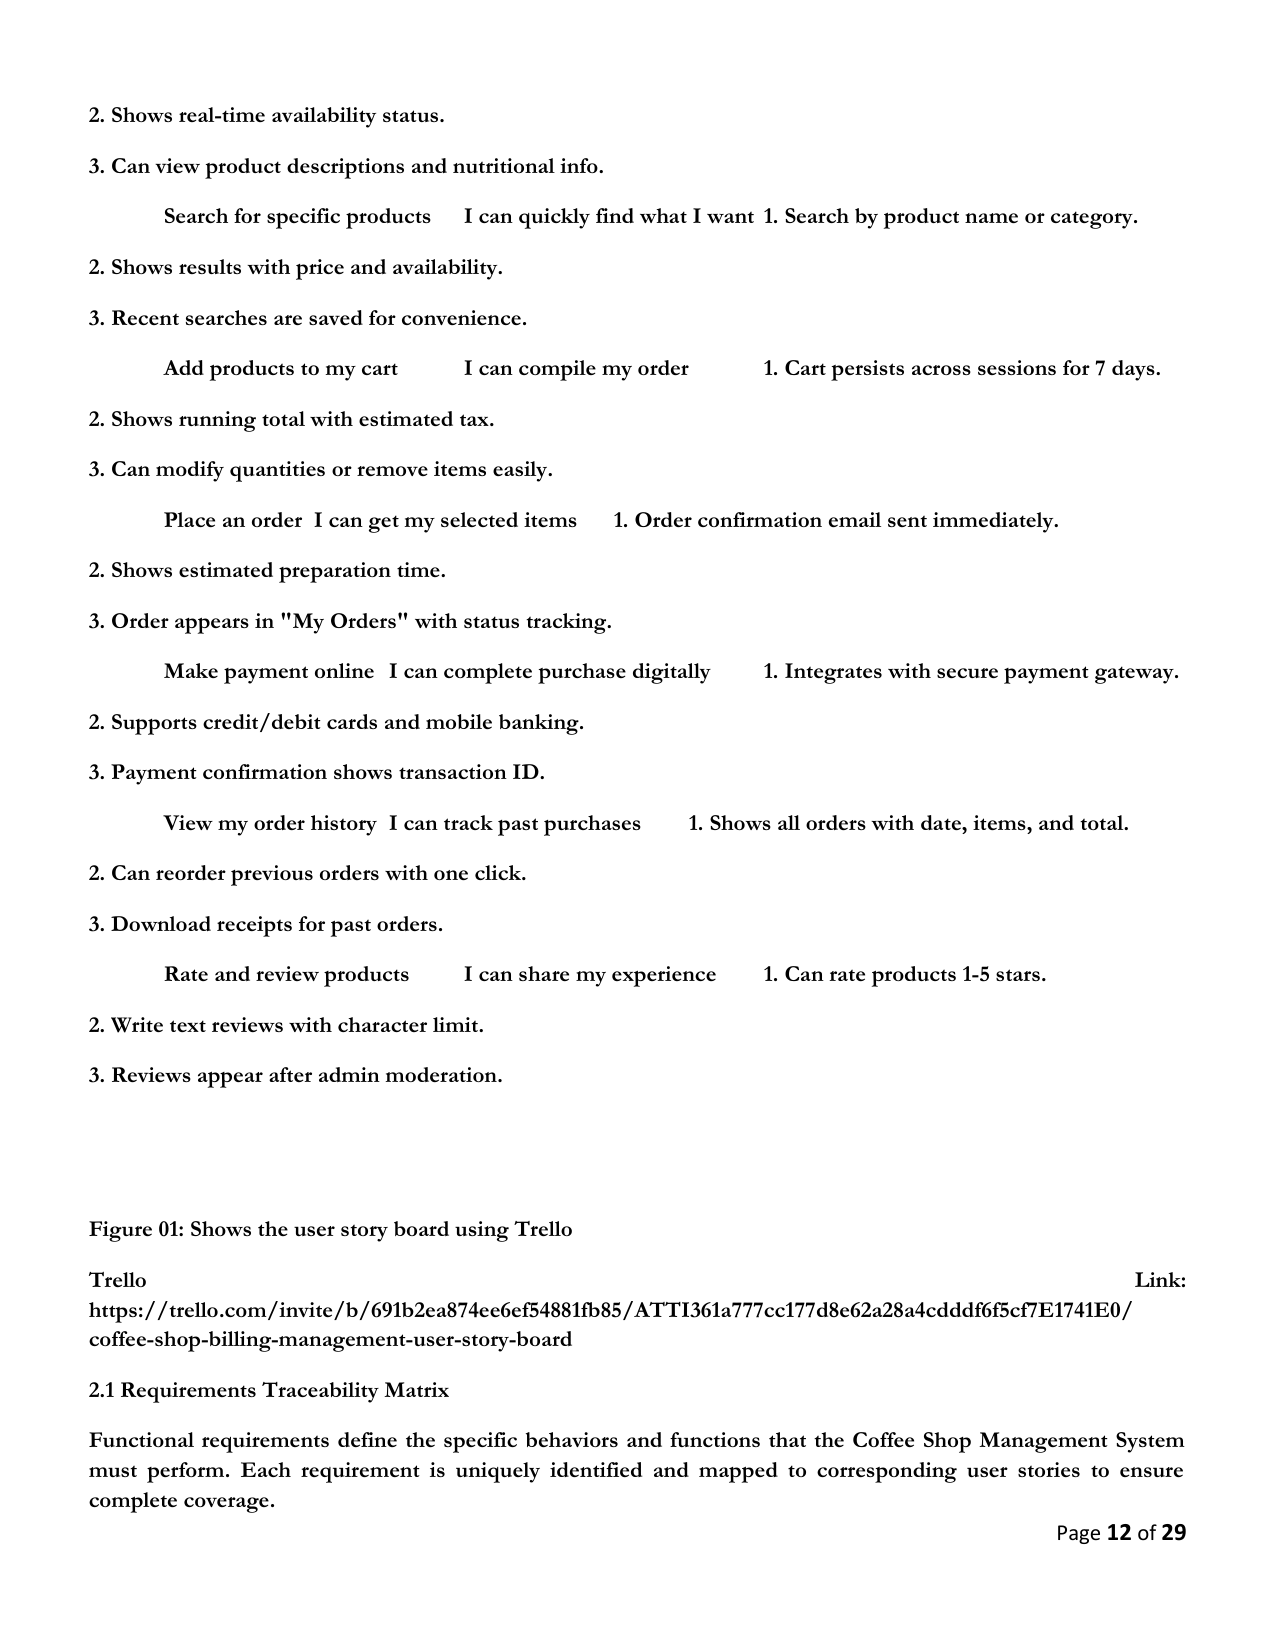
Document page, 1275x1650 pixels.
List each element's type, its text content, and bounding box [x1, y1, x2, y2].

text 3. Download receipts for past orders. [88, 911, 1186, 937]
text 3. Order appears in "My Orders" with status tracking. [88, 608, 1186, 634]
text Make payment online I can complete purchase digitally 1. Integrates with secure payment gateway. [88, 659, 1186, 684]
text Search for specific products I can quickly find what I want 1. Search by product name or category. [88, 204, 1186, 230]
text 3. Payment confirmation shows transaction ID. [88, 760, 1186, 786]
text 2.1 Requirements Traceability Matrix [88, 1377, 1186, 1403]
text Rate and review products I can share my experience 1. Can rate products 1-5 stars. [88, 962, 1186, 988]
text 2. Shows running total with estimated tax. [88, 406, 1186, 432]
text 2. Shows estimated preparation time. [88, 558, 1186, 583]
text Add products to my cart I can compile my order 1. Cart persists across sessions for 7 days. [88, 356, 1186, 381]
text Figure 01: Shows the user story board using Trello [88, 1217, 1186, 1243]
text 2. Supports credit/debit cards and mobile banking. [88, 709, 1186, 735]
text View my order history I can track past purchases 1. Shows all orders with date, items, and total. [88, 810, 1186, 836]
text 3. Can modify quantities or remove items easily. [88, 457, 1186, 482]
text 2. Write text reviews with character limit. [88, 1012, 1186, 1038]
text 3. Reviews appear after admin moderation. [88, 1063, 1186, 1089]
text 2. Can reorder previous orders with one click. [88, 861, 1186, 887]
text 2. Shows real-time availability status. [88, 103, 1186, 129]
text 2. Shows results with price and availability. [88, 254, 1186, 280]
text Functional requirements define the specific behaviors and functions that the Coffee Shop Management System must perform. Each requirement is uniquely identified and mapped to corresponding user stories to ensure complete coverage. [88, 1428, 1186, 1513]
text Trello Link: https://trello.com/invite/b/691b2ea874ee6ef54881fb85/ATTI361a777cc177d8e62a28a4cdddf6f5cf7E1741E0/coffee-shop-billing-management-user-story-board [88, 1267, 1186, 1353]
text Place an order I can get my selected items 1. Order confirmation email sent immediately. [88, 507, 1186, 533]
text 3. Recent searches are saved for convenience. [88, 305, 1186, 331]
text 3. Can view product descriptions and nutritional info. [88, 153, 1186, 179]
